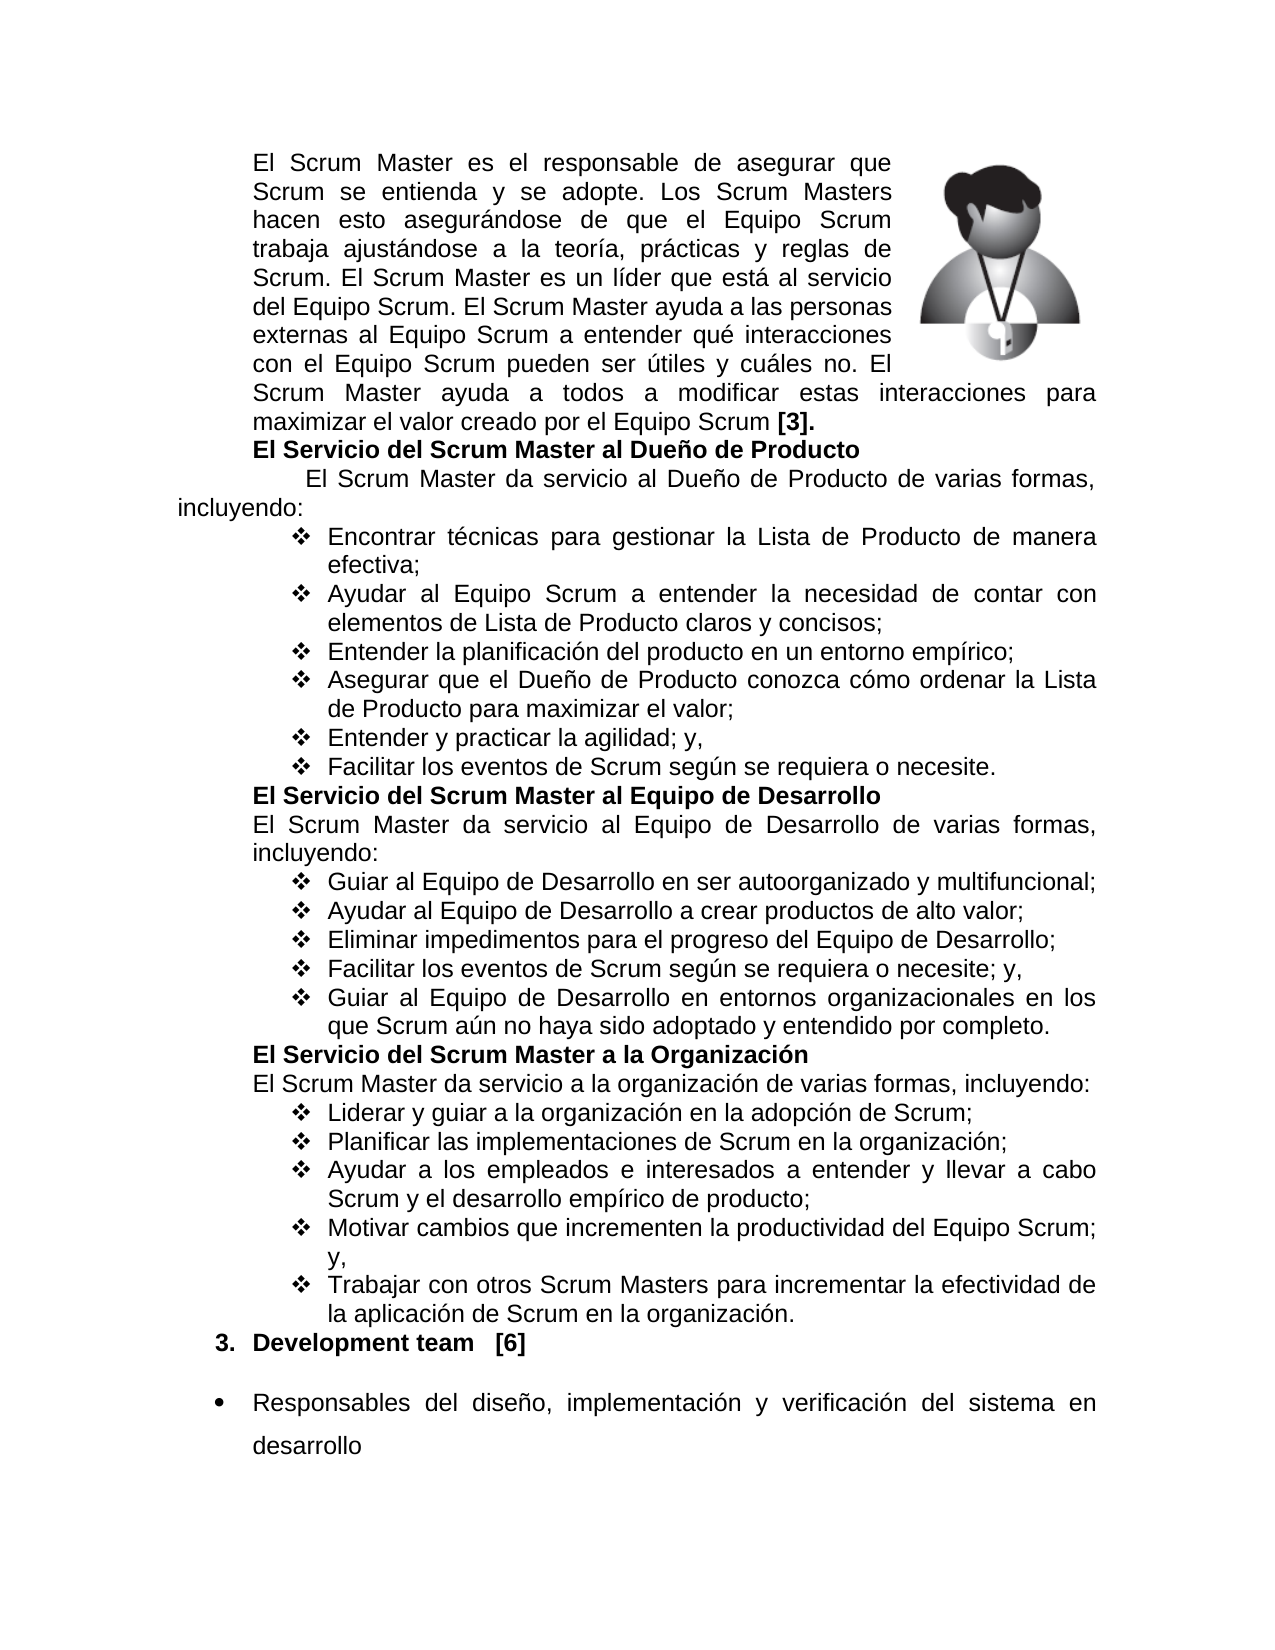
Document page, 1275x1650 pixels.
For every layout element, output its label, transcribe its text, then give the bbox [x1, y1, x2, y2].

list Ayudar al Equipo de Desarrollo a crear productos de alto valor; [290, 896, 1098, 925]
list Trabajar con otros Scrum Masters para incrementar la efectividad de la aplicación de Scrum en la organización. [290, 1271, 1098, 1328]
list Facilitar los eventos de Scrum según se requiera o necesite; y, [290, 954, 1098, 982]
text El Servicio del Scrum Master al Dueño de Producto [252, 435, 1098, 464]
list Entender y practicar la agilidad; y, [290, 723, 1098, 752]
list Guiar al Equipo de Desarrollo en ser autoorganizado y multifuncional; [290, 867, 1098, 896]
list Eliminar impedimentos para el progreso del Equipo de Desarrollo; [290, 925, 1098, 954]
list Responsables del diseño, implementación y verificación del sistema en desarrollo [215, 1388, 1098, 1460]
list Planificar las implementaciones de Scrum en la organización; [290, 1126, 1098, 1155]
list Guiar al Equipo de Desarrollo en entornos organizacionales en los que Scrum aún no haya sido adoptado y entendido por completo. [290, 982, 1098, 1040]
text El Servicio del Scrum Master a la Organización [252, 1040, 1098, 1069]
list Liderar y guiar a la organización en la adopción de Scrum; [290, 1098, 1098, 1126]
list Ayudar a los empleados e interesados a entender y llevar a cabo Scrum y el desarrollo empírico de producto; [290, 1155, 1098, 1213]
text El Servicio del Scrum Master al Equipo de Desarrollo [252, 781, 1098, 809]
text El Scrum Master es el responsable de asegurar que Scrum se entienda y se adopte. Los Scrum Masters hacen esto asegurándose de que el Equipo Scrum trabaja ajustándose a la teoría, prácticas y reglas de Scrum. El Scrum Master es un líder que está al servicio del Equipo Scrum. El Scrum Master ayuda a las personas externas al Equipo Scrum a entender qué interacciones con el Equipo Scrum pueden ser útiles y cuáles no. El Scrum Master ayuda a todos a modificar estas interacciones para maximizar el valor creado por el Equipo Scrum [3]. [252, 148, 1098, 435]
list Encontrar técnicas para gestionar la Lista de Producto de manera efectiva; [290, 521, 1098, 579]
text El Scrum Master da servicio al Dueño de Producto de varias formas, incluyendo: [177, 464, 1098, 521]
text El Scrum Master da servicio al Equipo de Desarrollo de varias formas, incluyendo: [252, 809, 1098, 867]
list Development team [6] [215, 1328, 1098, 1357]
picture [911, 162, 1084, 362]
text El Scrum Master da servicio a la organización de varias formas, incluyendo: [252, 1069, 1098, 1098]
list Asegurar que el Dueño de Producto conozca cómo ordenar la Lista de Producto para maximizar el valor; [290, 666, 1098, 723]
list Ayudar al Equipo Scrum a entender la necesidad de contar con elementos de Lista de Producto claros y concisos; [290, 579, 1098, 637]
list Entender la planificación del producto en un entorno empírico; [290, 637, 1098, 666]
list Motivar cambios que incrementen la productividad del Equipo Scrum; y, [290, 1213, 1098, 1271]
list Facilitar los eventos de Scrum según se requiera o necesite. [290, 752, 1098, 781]
